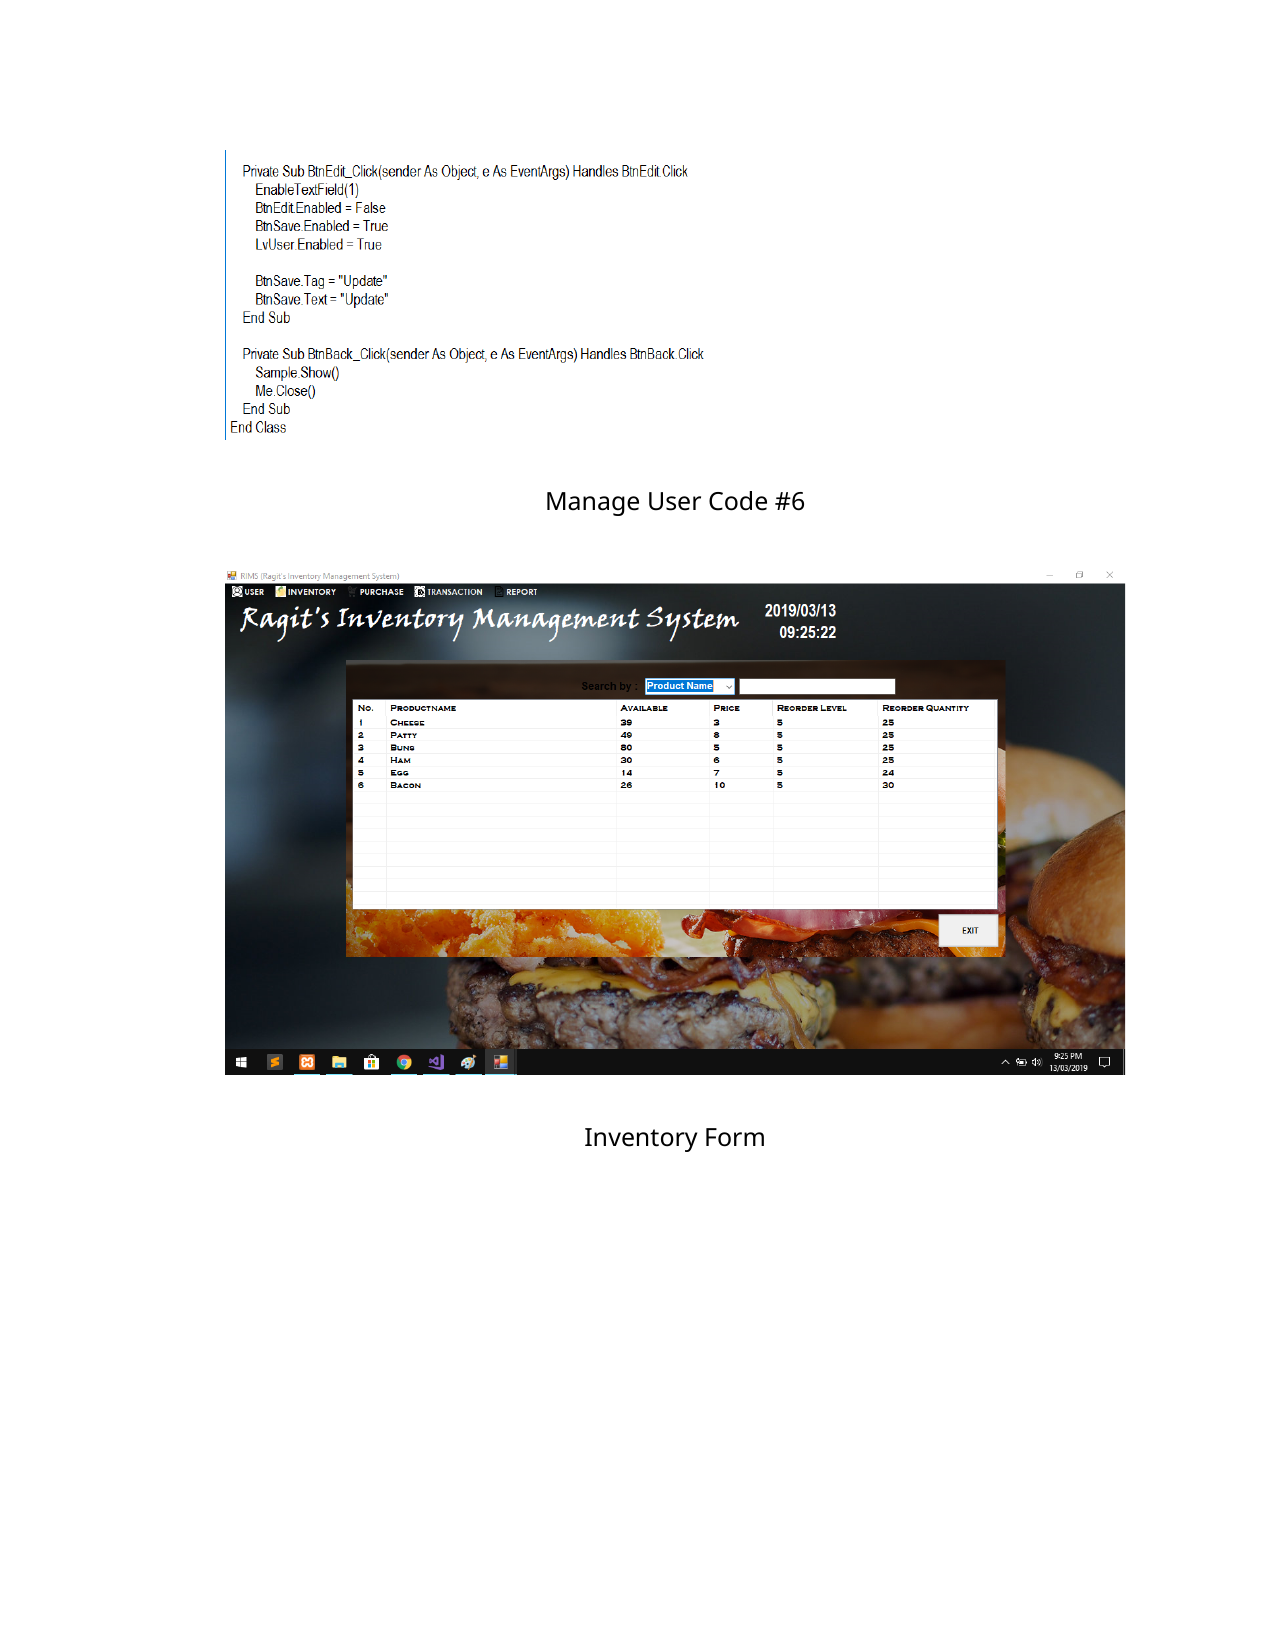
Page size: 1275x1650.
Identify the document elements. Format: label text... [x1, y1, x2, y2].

picture [225, 150, 1125, 440]
text Manage User Code #6 [225, 484, 1125, 518]
picture [225, 568, 1125, 1075]
text Inventory Form [225, 1119, 1125, 1154]
